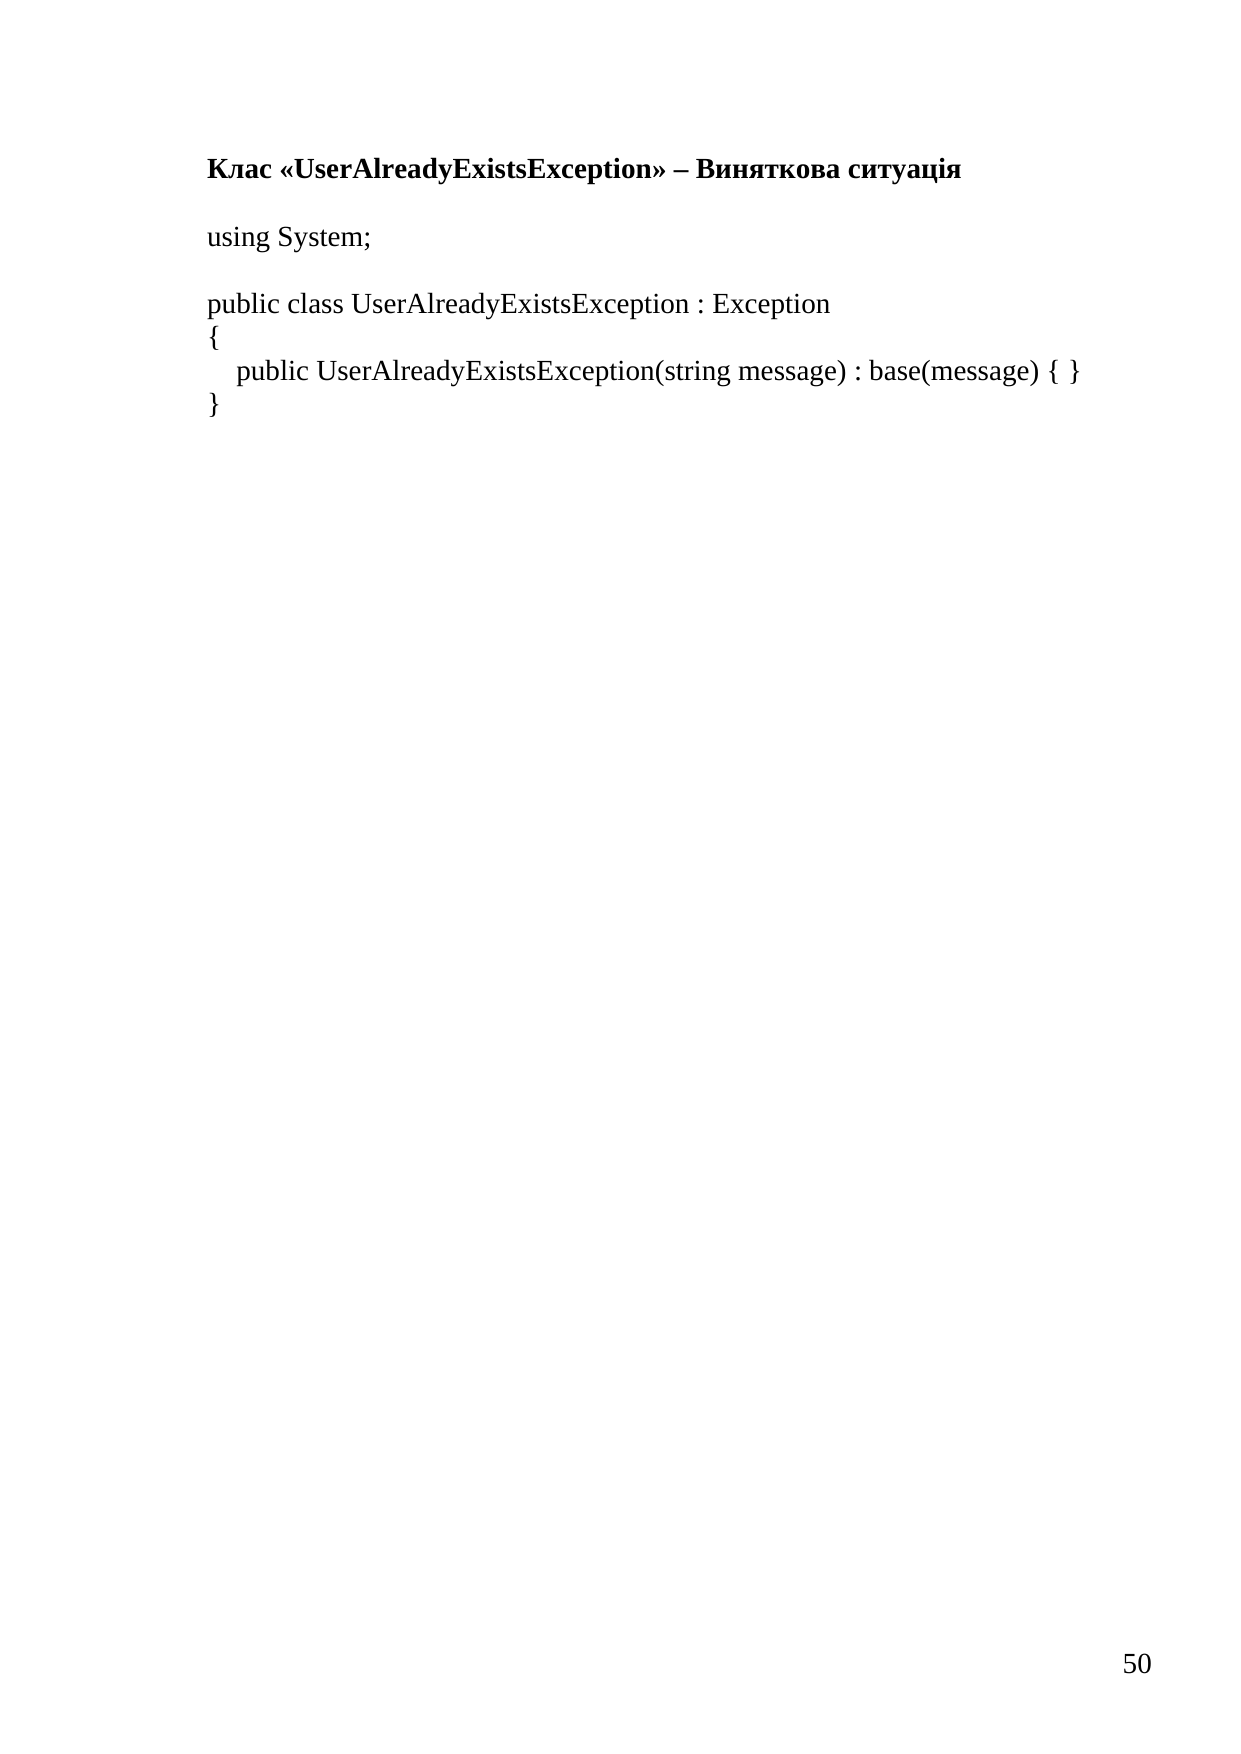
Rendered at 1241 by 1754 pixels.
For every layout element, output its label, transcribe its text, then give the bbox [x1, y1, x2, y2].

text Клас «UserAlreadyExistsException» – Виняткова ситуація [148, 152, 1152, 185]
text public class UserAlreadyExistsException : Exception [148, 286, 1152, 319]
text } [148, 386, 1152, 420]
text using System; [148, 219, 1152, 252]
text { [148, 319, 1152, 353]
text public UserAlreadyExistsException(string message) : base(message) { } [148, 353, 1152, 386]
